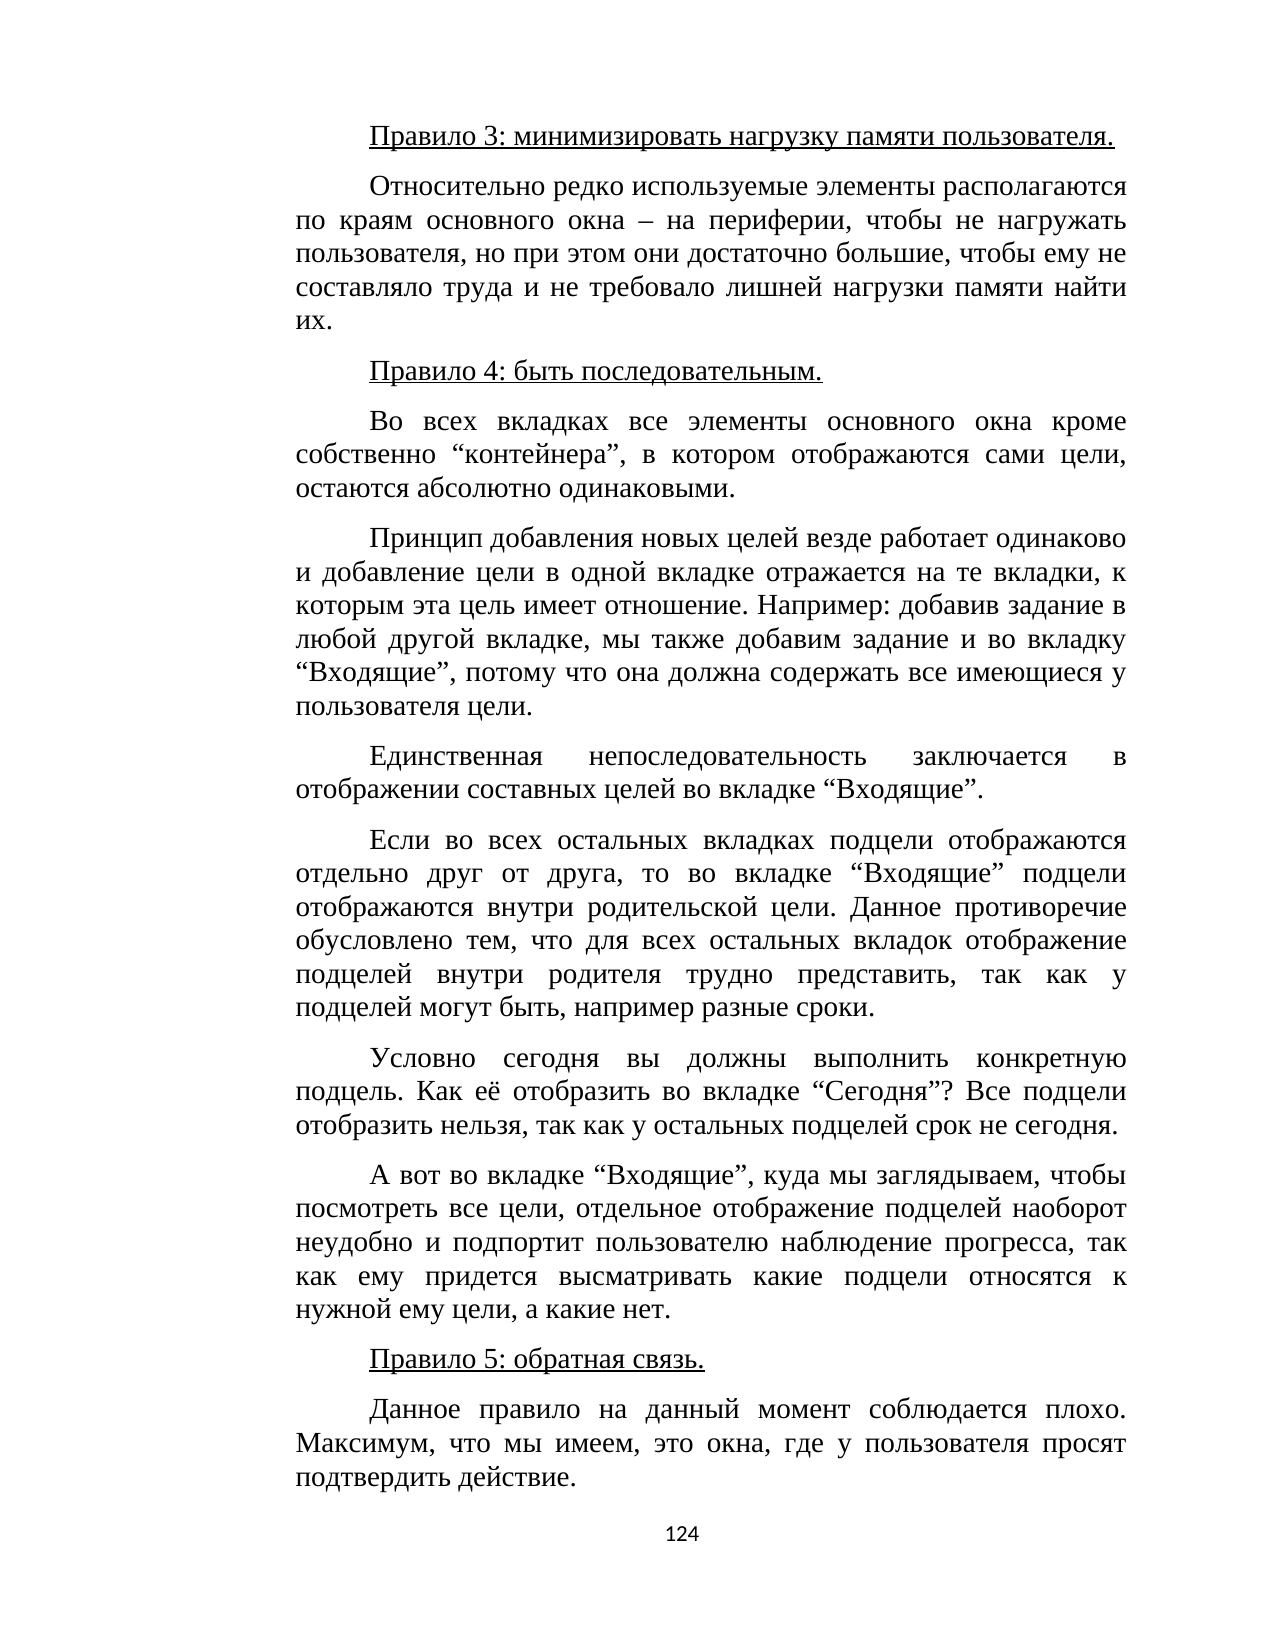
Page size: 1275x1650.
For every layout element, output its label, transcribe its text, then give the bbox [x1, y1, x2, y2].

text Правило 4: быть последовательным. [295, 353, 1127, 386]
text Условно сегодня вы должны выполнить конкретную подцель. Как её отобразить во вкладке “Сегодня”? Все подцели отобразить нельзя, так как у остальных подцелей срок не сегодня. [295, 1040, 1127, 1140]
text Если во всех остальных вкладках подцели отображаются отдельно друг от друга, то во вкладке “Входящие” подцели отображаются внутри родительской цели. Данное противоречие обусловлено тем, что для всех остальных вкладок отображение подцелей внутри родителя трудно представить, так как у подцелей могут быть, например разные сроки. [295, 822, 1127, 1023]
text А вот во вкладке “Входящие”, куда мы заглядываем, чтобы посмотреть все цели, отдельное отображение подцелей наоборот неудобно и подпортит пользователю наблюдение прогресса, так как ему придется высматривать какие подцели относятся к нужной ему цели, а какие нет. [295, 1157, 1127, 1325]
text Принцип добавления новых целей везде работает одинаково и добавление цели в одной вкладке отражается на те вкладки, к которым эта цель имеет отношение. Например: добавив задание в любой другой вкладке, мы также добавим задание и во вкладку “Входящие”, потому что она должна содержать все имеющиеся у пользователя цели. [295, 520, 1127, 721]
text Правило 5: обратная связь. [295, 1341, 1127, 1375]
text Относительно редко используемые элементы располагаются по краям основного окна – на периферии, чтобы не нагружать пользователя, но при этом они достаточно большие, чтобы ему не составляло труда и не требовало лишней нагрузки памяти найти их. [295, 168, 1127, 336]
text Во всех вкладках все элементы основного окна кроме собственно “контейнера”, в котором отображаются сами цели, остаются абсолютно одинаковыми. [295, 403, 1127, 503]
text Единственная непоследовательность заключается в отображении составных целей во вкладке “Входящие”. [295, 738, 1127, 805]
text Данное правило на данный момент соблюдается плохо. Максимум, что мы имеем, это окна, где у пользователя просят подтвердить действие. [295, 1392, 1127, 1492]
text Правило 3: минимизировать нагрузку памяти пользователя. [295, 118, 1127, 152]
